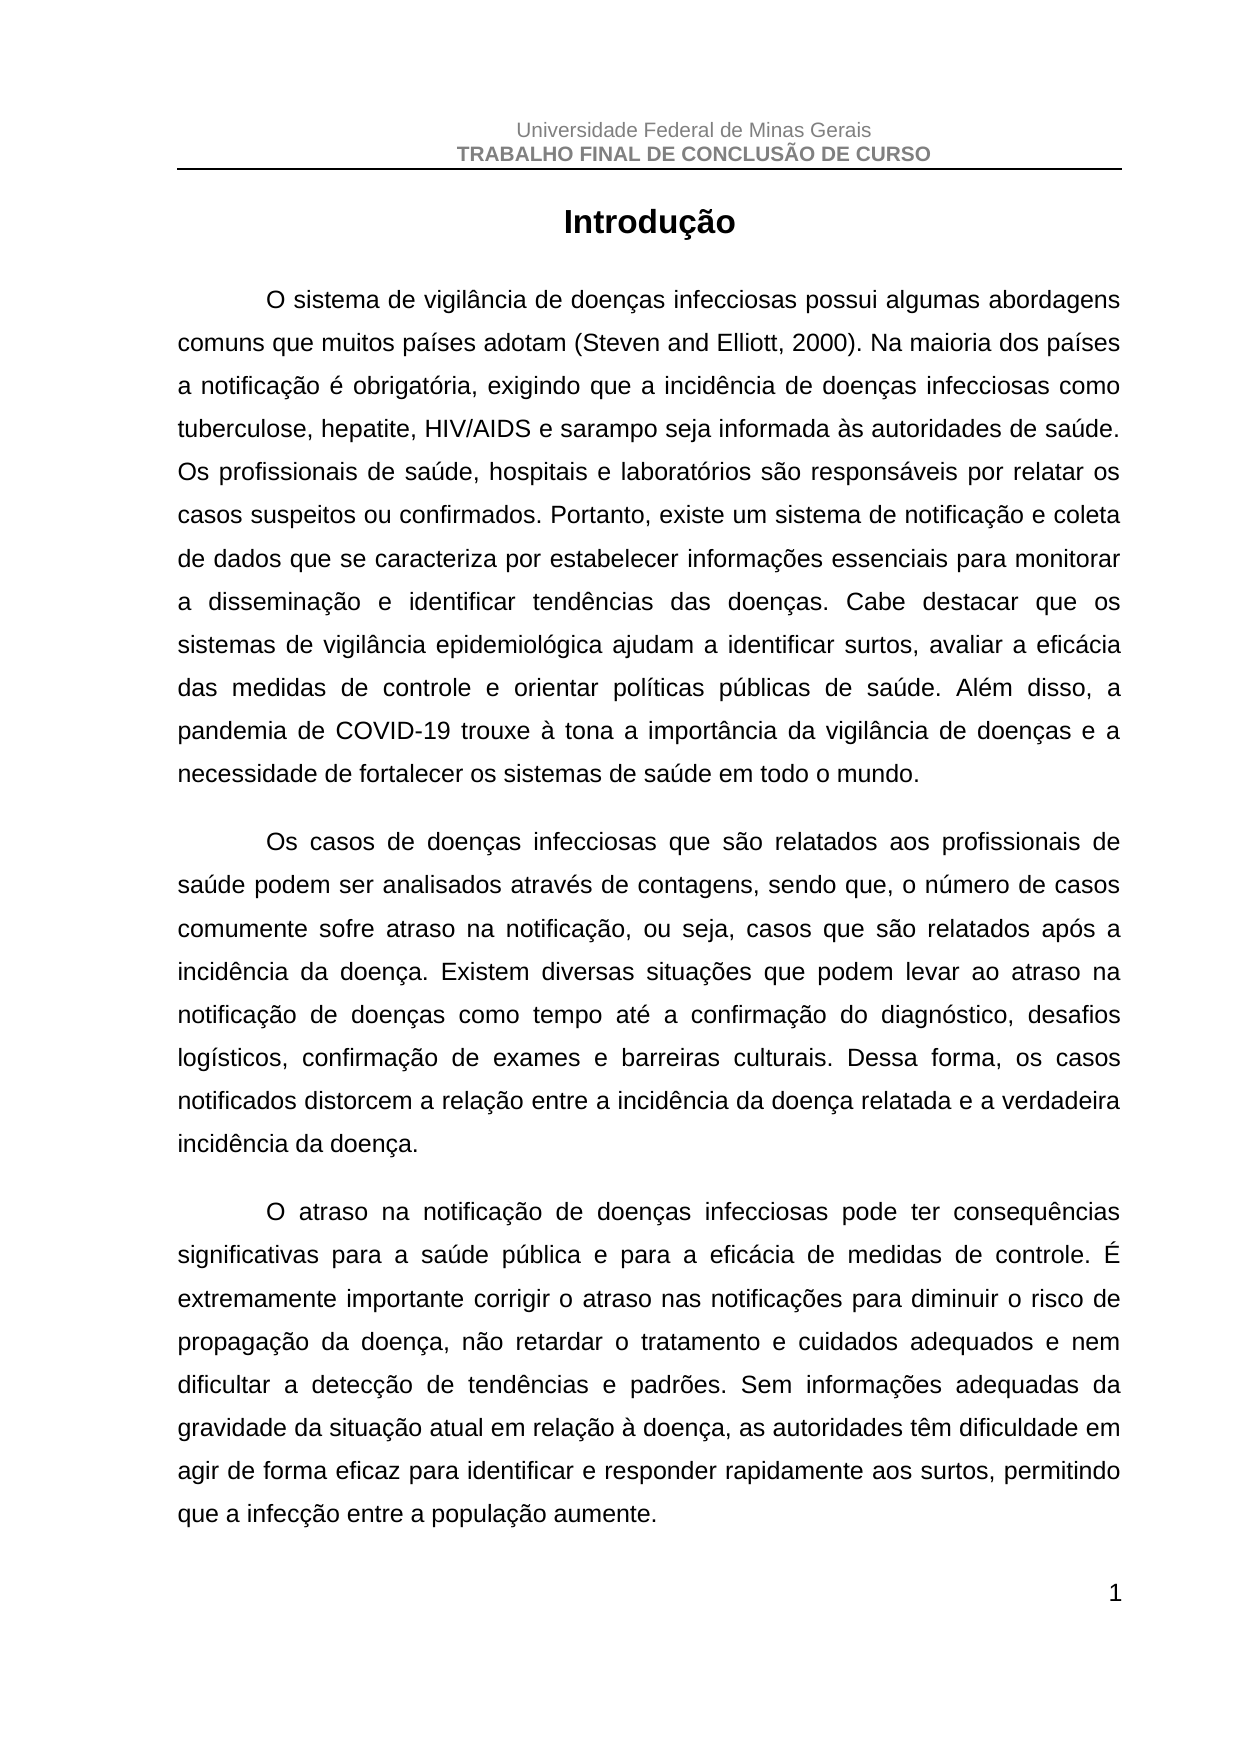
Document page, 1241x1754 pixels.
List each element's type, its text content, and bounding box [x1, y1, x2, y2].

text O sistema de vigilância de doenças infecciosas possui algumas abordagens comuns que muitos países adotam (Steven and Elliott, 2000). Na maioria dos países a notificação é obrigatória, exigindo que a incidência de doenças infecciosas como tuberculose, hepatite, HIV/AIDS e sarampo seja informada às autoridades de saúde. Os profissionais de saúde, hospitais e laboratórios são responsáveis por relatar os casos suspeitos ou confirmados. Portanto, existe um sistema de notificação e coleta de dados que se caracteriza por estabelecer informações essenciais para monitorar a disseminação e identificar tendências das doenças. Cabe destacar que os sistemas de vigilância epidemiológica ajudam a identificar surtos, avaliar a eficácia das medidas de controle e orientar políticas públicas de saúde. Além disso, a pandemia de COVID-19 trouxe à tona a importância da vigilância de doenças e a necessidade de fortalecer os sistemas de saúde em todo o mundo. [177, 285, 1122, 788]
text Os casos de doenças infecciosas que são relatados aos profissionais de saúde podem ser analisados através de contagens, sendo que, o número de casos comumente sofre atraso na notificação, ou seja, casos que são relatados após a incidência da doença. Existem diversas situações que podem levar ao atraso na notificação de doenças como tempo até a confirmação do diagnóstico, desafios logísticos, confirmação de exames e barreiras culturais. Dessa forma, os casos notificados distorcem a relação entre a incidência da doença relatada e a verdadeira incidência da doença. [177, 827, 1122, 1158]
text O atraso na notificação de doenças infecciosas pode ter consequências significativas para a saúde pública e para a eficácia de medidas de controle. É extremamente importante corrigir o atraso nas notificações para diminuir o risco de propagação da doença, não retardar o tratamento e cuidados adequados e nem dificultar a detecção de tendências e padrões. Sem informações adequadas da gravidade da situação atual em relação à doença, as autoridades têm dificuldade em agir de forma eficaz para identificar e responder rapidamente aos surtos, permitindo que a infecção entre a população aumente. [177, 1197, 1122, 1528]
subtitle Introdução [177, 202, 1122, 241]
